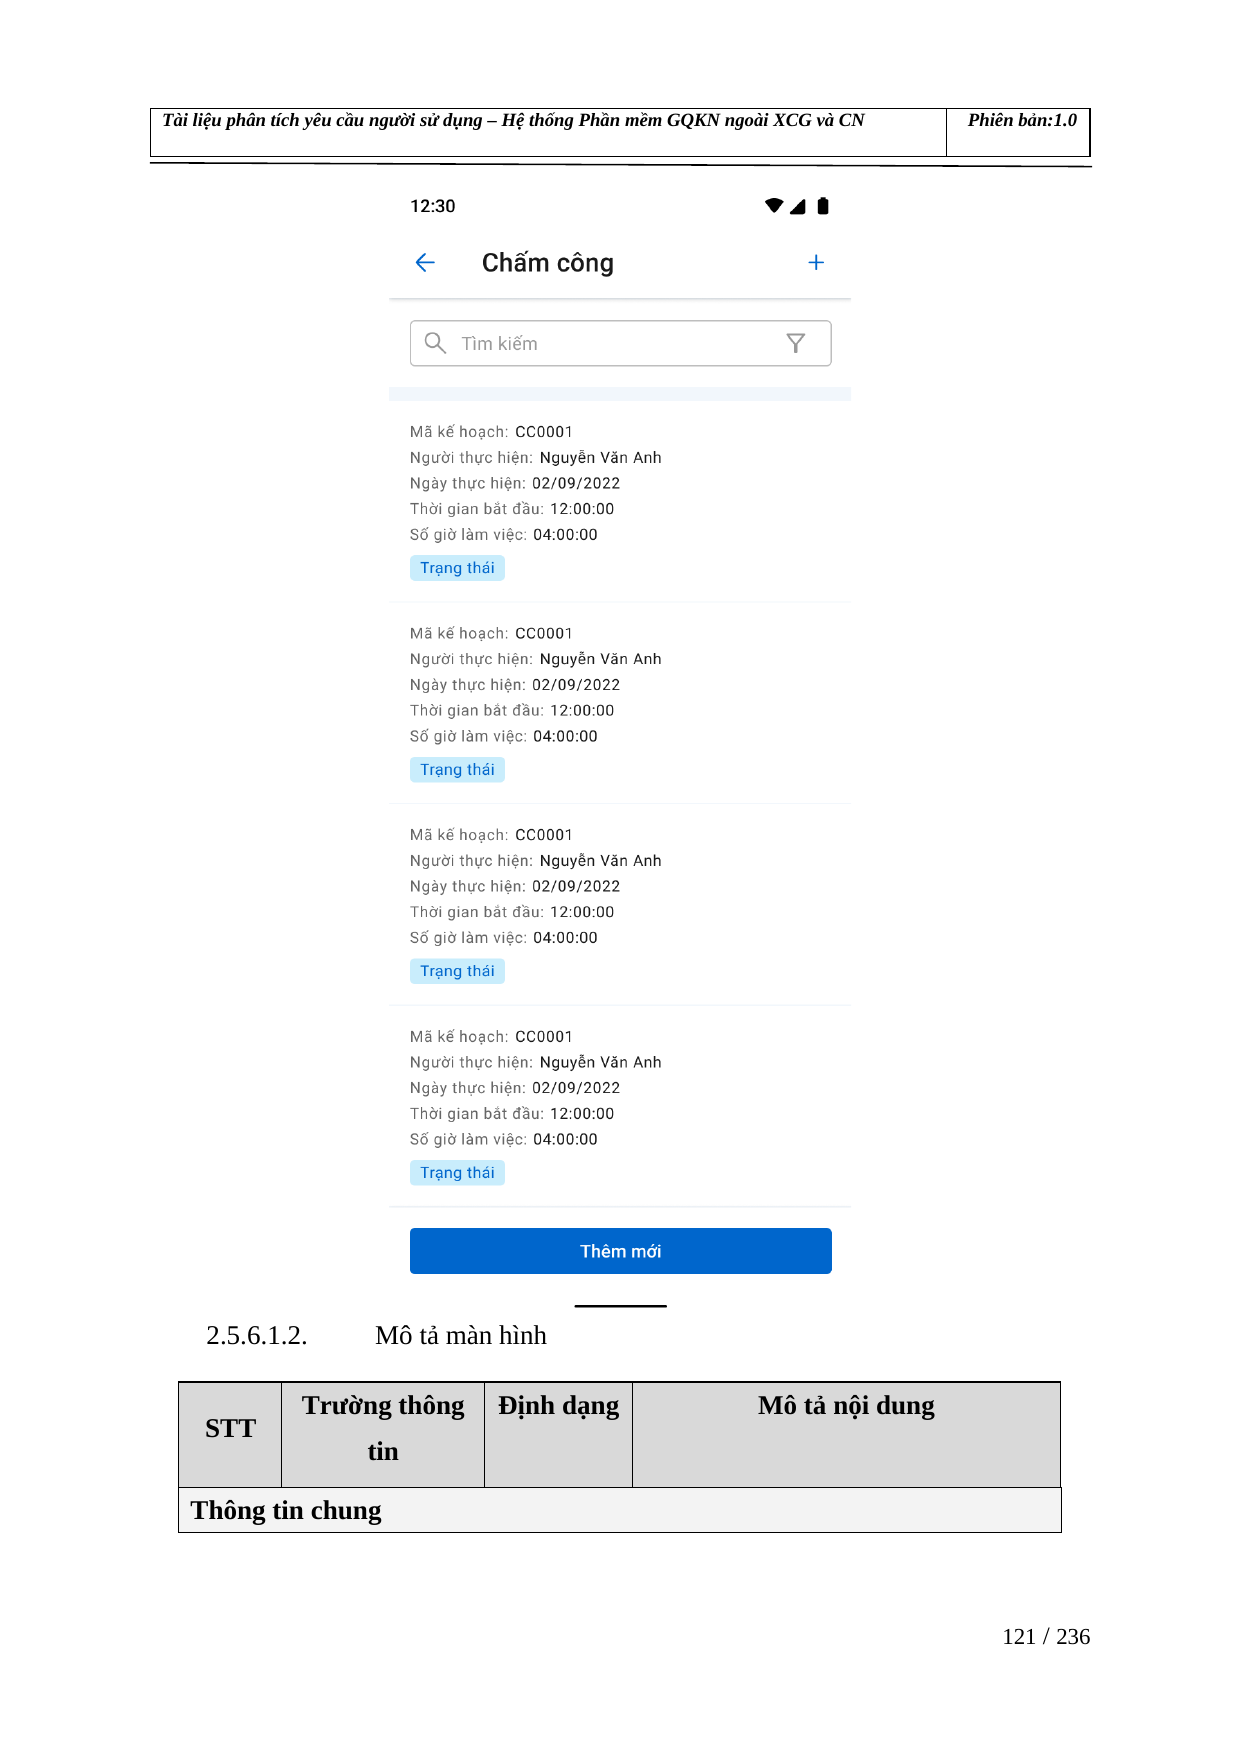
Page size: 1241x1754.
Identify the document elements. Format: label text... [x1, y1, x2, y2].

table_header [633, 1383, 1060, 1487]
picture [389, 185, 852, 1315]
subtitle Mô tả màn hình [206, 1319, 1090, 1350]
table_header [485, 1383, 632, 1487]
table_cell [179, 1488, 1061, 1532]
table_header STT [179, 1383, 281, 1487]
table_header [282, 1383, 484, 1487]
